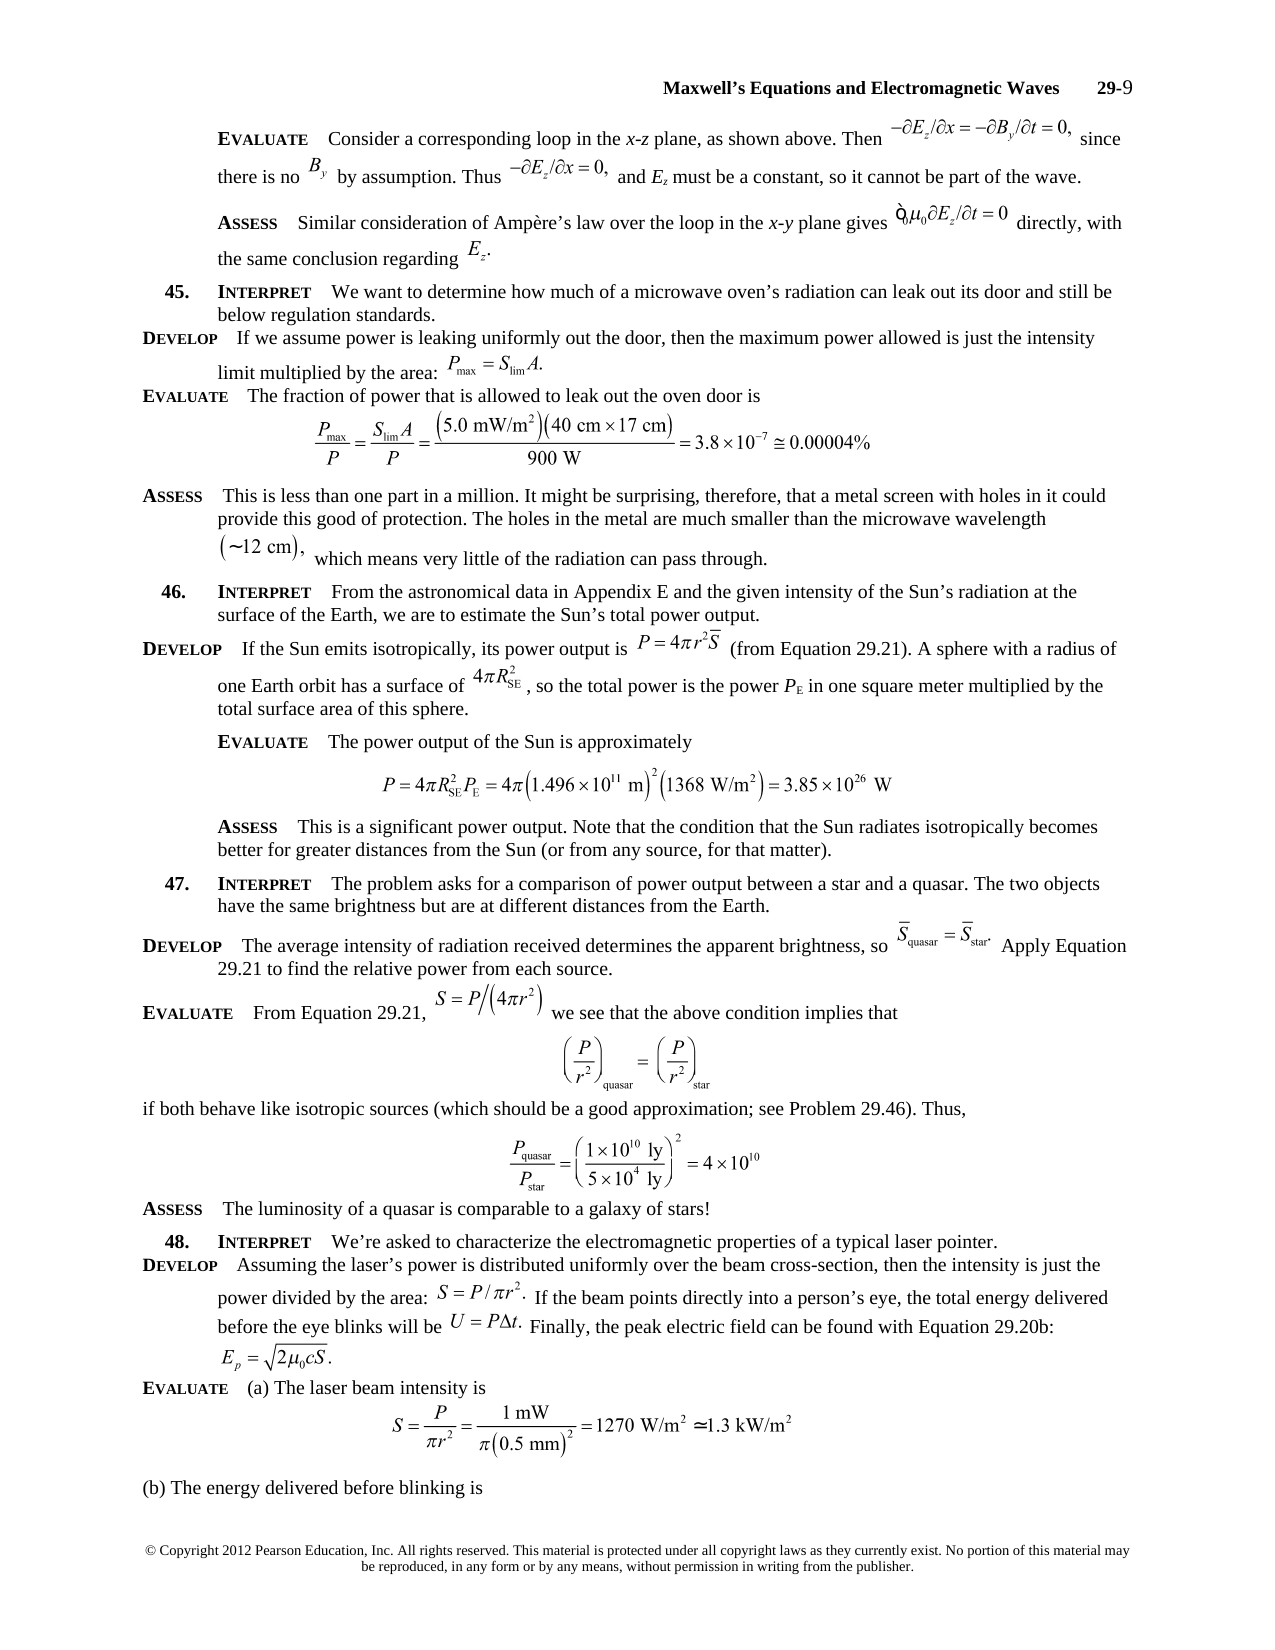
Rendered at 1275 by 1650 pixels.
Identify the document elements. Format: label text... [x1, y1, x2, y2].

text Develop If we assume power is leaking uniformly out the door, then the maximum power allowed is just the intensity limit multiplied by the area: [142, 326, 1132, 384]
text Evaluate From Equation 29.21, we see that the above condition implies that [142, 980, 1132, 1024]
picture [305, 150, 332, 184]
picture [443, 348, 546, 380]
text Develop The average intensity of radiation received determines the apparent brightness, so Apply Equation 29.21 to find the relative power from each source. [142, 917, 1132, 980]
picture [506, 152, 613, 184]
picture [388, 1398, 797, 1461]
picture [217, 530, 310, 566]
text Develop Assuming the laser’s power is distributed uniformly over the beam cross-section, then the intensity is just the power divided by the area: If the beam points directly into a person’s eye, the total energy delivered before the eye blinks will be Finally, the peak electric field can be found with Equation 29.20b: [142, 1253, 1132, 1376]
text Evaluate The power output of the Sun is approximately [217, 730, 1132, 753]
text Evaluate The fraction of power that is allowed to leak out the oven door is [142, 384, 1132, 407]
picture [217, 1338, 335, 1376]
picture [892, 198, 1012, 230]
picture [433, 1275, 530, 1305]
text Assess This is less than one part in a million. It might be surprising, therefore, that a metal screen with holes in it could provide this good of protection. The holes in the metal are much smaller than the microwave wavelength which means very little of the radiation can pass through. [142, 484, 1132, 570]
picture [560, 1032, 715, 1097]
picture [447, 1308, 525, 1334]
text (b) The energy delivered before blinking is [142, 1476, 1132, 1499]
text 45. Interpret We want to determine how much of a microwave oven’s radiation can leak out its door and still be below regulation standards. [142, 280, 1132, 326]
picture [311, 406, 874, 470]
picture [431, 979, 547, 1020]
picture [378, 761, 897, 806]
text Evaluate (a) The laser beam intensity is [142, 1376, 1132, 1398]
text Evaluate Consider a corresponding loop in the x-z plane, as shown above. Then since there is no by assumption. Thus and Ez must be a constant, so it cannot be part of the wave. [217, 112, 1132, 188]
text Assess This is a significant power output. Note that the condition that the Sun radiates isotropically becomes better for greater distances from the Sun (or from any source, for that matter). [217, 816, 1132, 861]
picture [893, 917, 996, 953]
picture [633, 625, 725, 655]
text Assess The luminosity of a quasar is comparable to a galaxy of stars! [142, 1197, 1132, 1219]
picture [887, 112, 1075, 146]
picture [469, 659, 527, 693]
text if both behave like isotropic sources (which should be a good approximation; see Problem 29.46). Thus, [142, 1097, 1132, 1119]
text Develop If the Sun emits isotropically, its power output is (from Equation 29.21). A sphere with a radius of one Earth orbit has a surface of , so the total power is the power PE in one square meter multiplied by the total surface area of this sphere. [142, 626, 1132, 720]
text 46. Interpret From the astronomical data in Appendix E and the given intensity of the Sun’s radiation at the surface of the Earth, we are to estimate the Sun’s total power output. [142, 580, 1132, 626]
picture [463, 233, 495, 266]
picture [506, 1127, 769, 1197]
text Assess Similar consideration of Ampère’s law over the loop in the x-y plane gives directly, with the same conclusion regarding [217, 198, 1132, 269]
text 48. Interpret We’re asked to characterize the electromagnetic properties of a typical laser pointer. [142, 1230, 1132, 1253]
text 47. Interpret The problem asks for a comparison of power output between a star and a quasar. The two objects have the same brightness but are at different distances from the Earth. [142, 872, 1132, 917]
